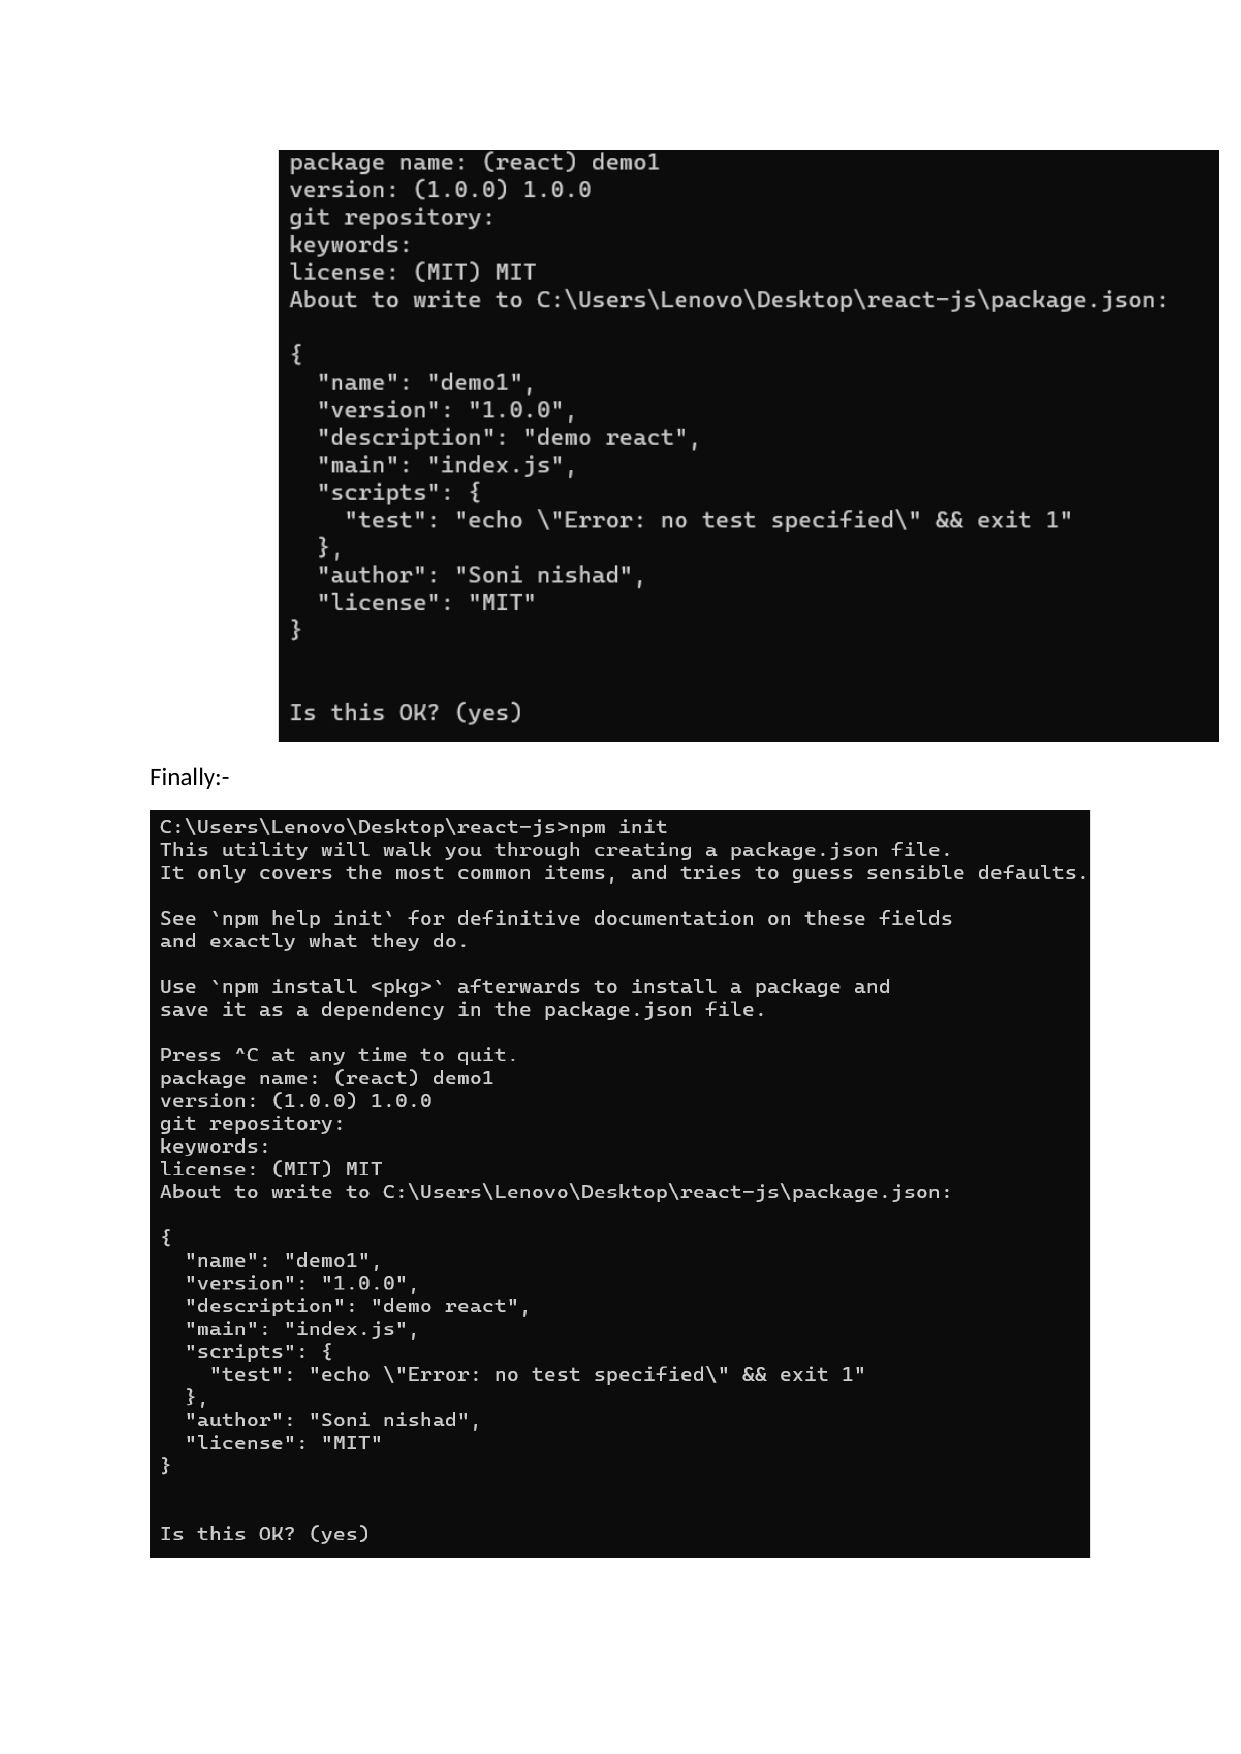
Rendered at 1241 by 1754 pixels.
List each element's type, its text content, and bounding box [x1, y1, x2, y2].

picture [278, 150, 1219, 742]
text Finally:- [150, 761, 1090, 791]
picture [150, 810, 1091, 1558]
